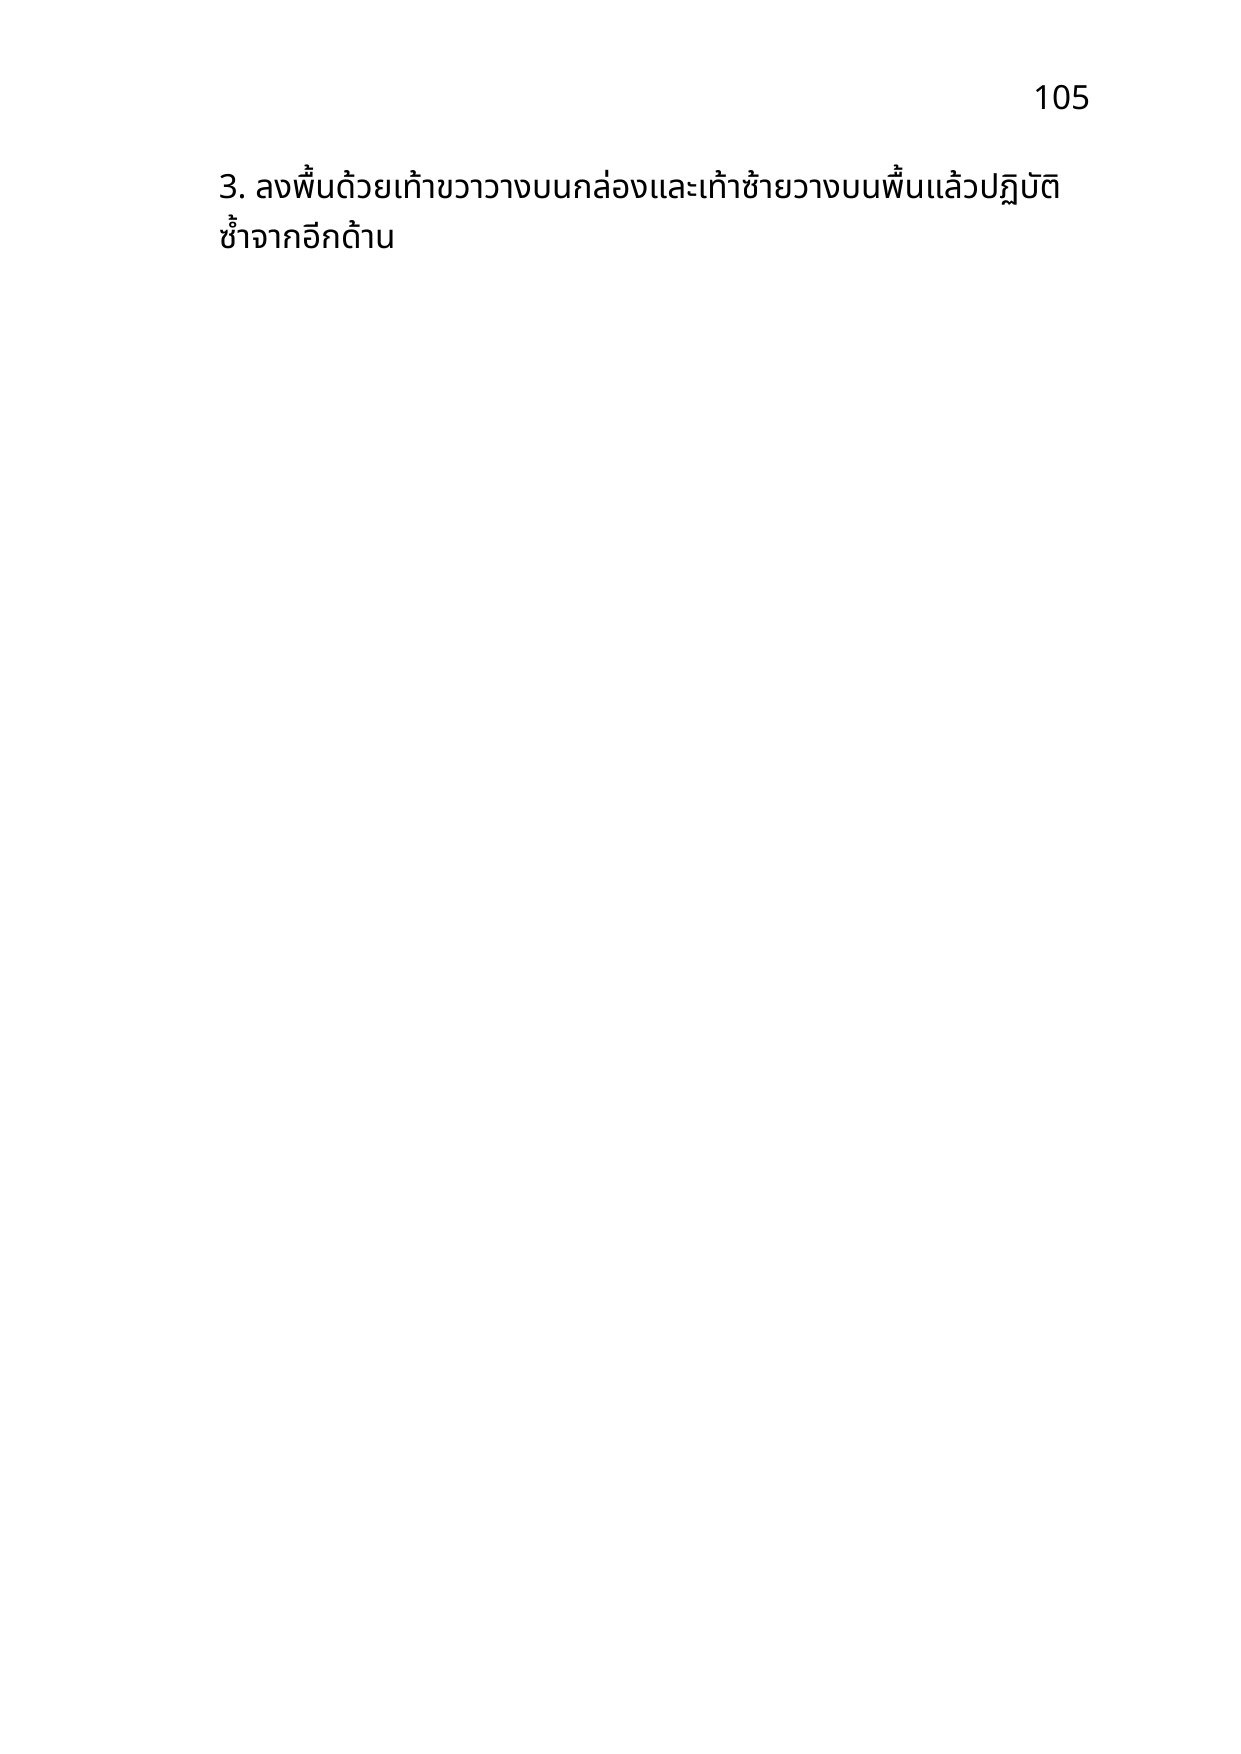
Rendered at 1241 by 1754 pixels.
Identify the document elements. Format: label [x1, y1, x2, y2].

text [218, 162, 1090, 263]
